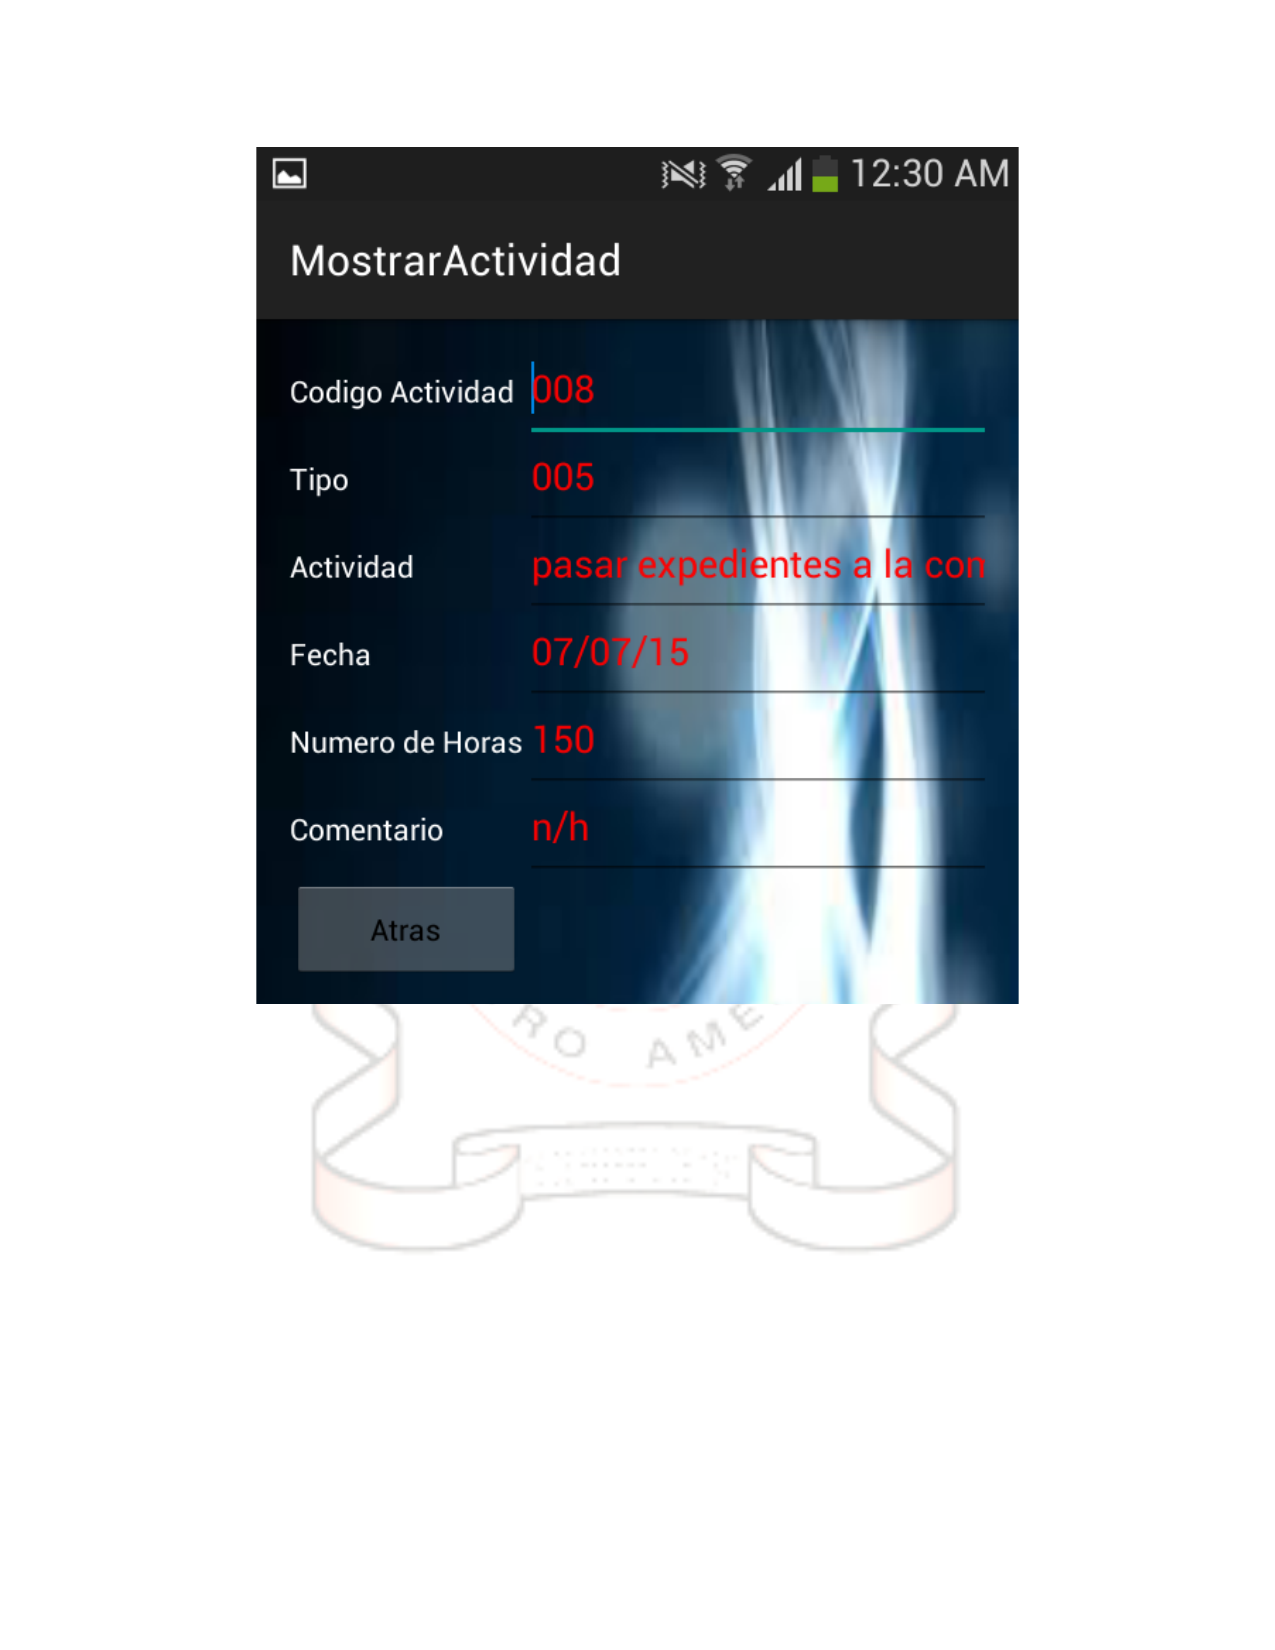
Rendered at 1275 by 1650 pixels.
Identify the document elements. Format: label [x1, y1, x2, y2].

picture [256, 147, 1019, 1004]
